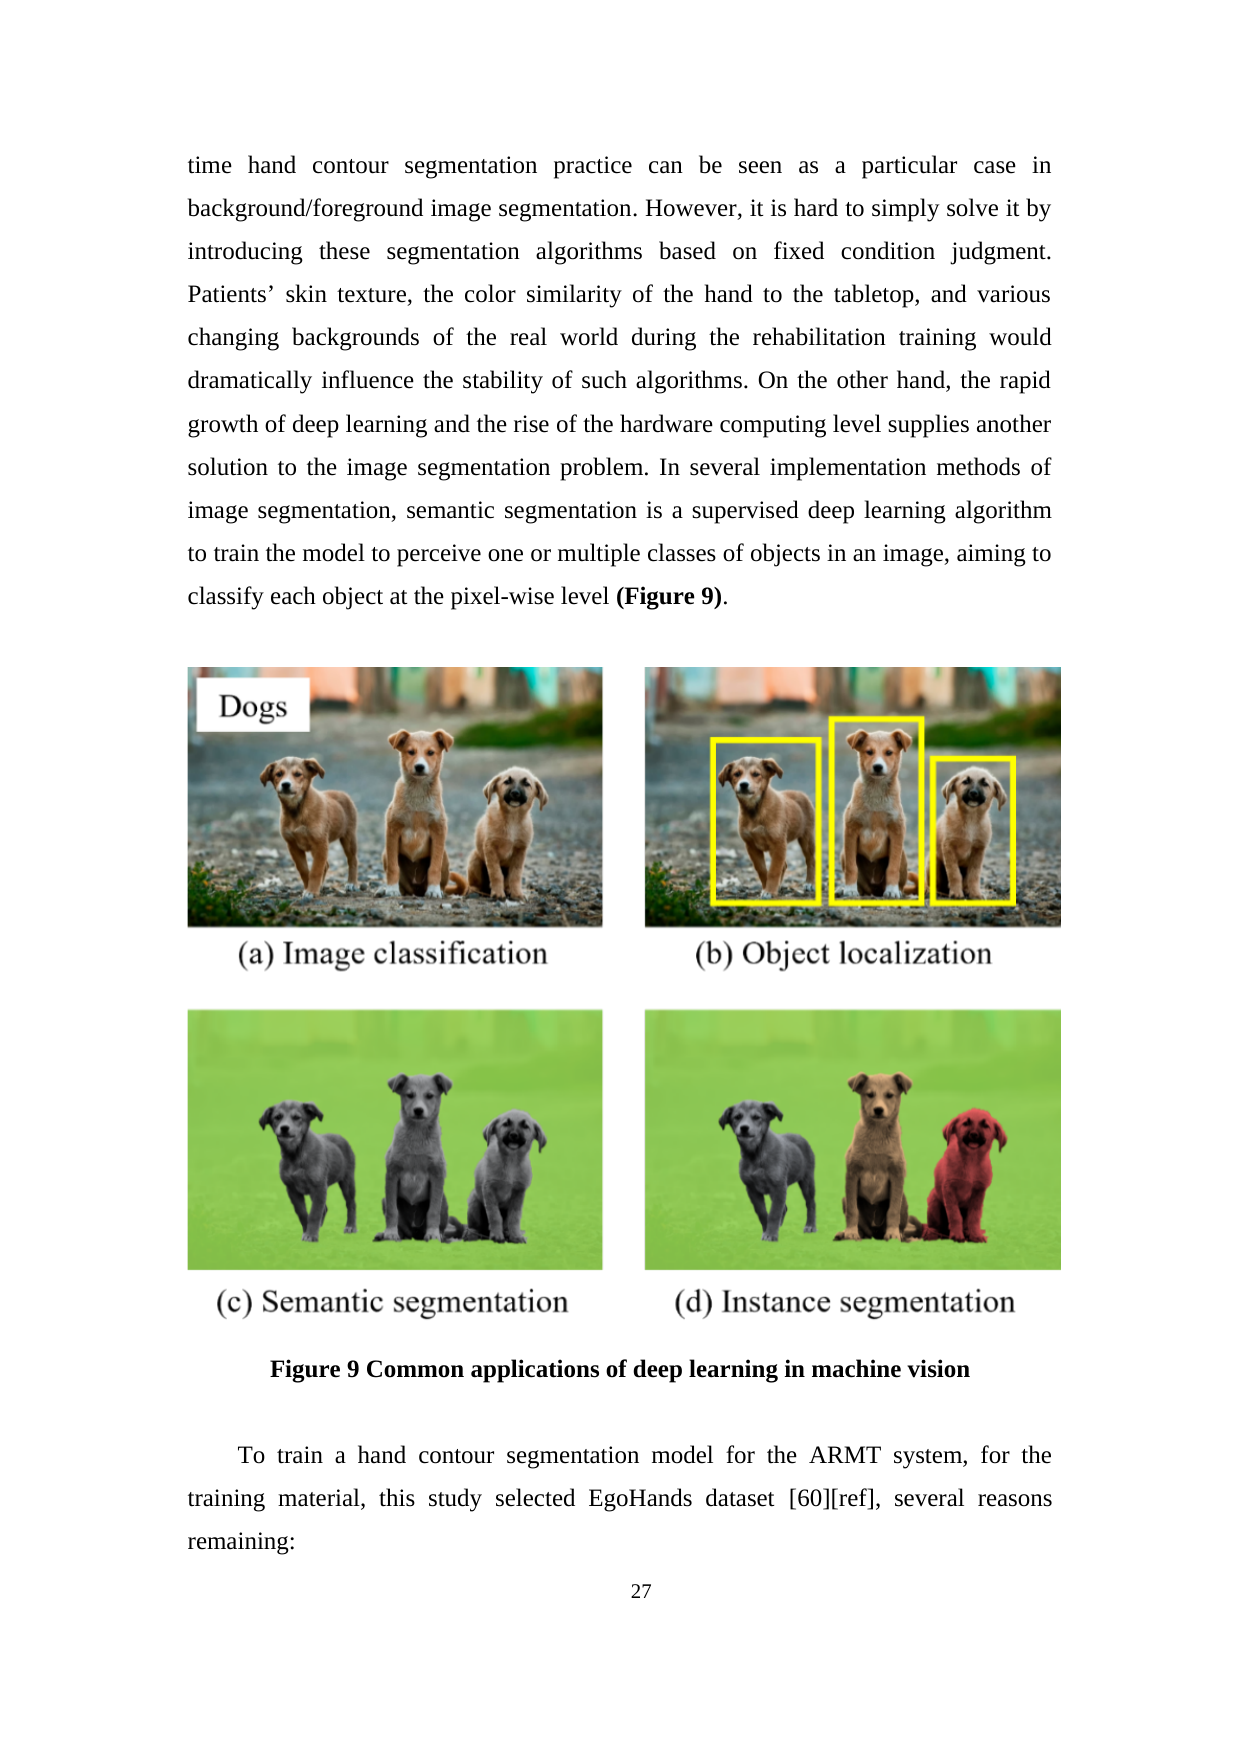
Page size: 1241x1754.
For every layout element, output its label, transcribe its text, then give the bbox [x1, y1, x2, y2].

text To train a hand contour segmentation model for the ARMT system, for the training material, this study selected EgoHands dataset [60][ref], several reasons remaining: [187, 1440, 1053, 1555]
picture [187, 667, 1061, 1340]
text Figure 9 Common applications of deep learning in machine vision [187, 1354, 1053, 1382]
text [187, 150, 1053, 610]
